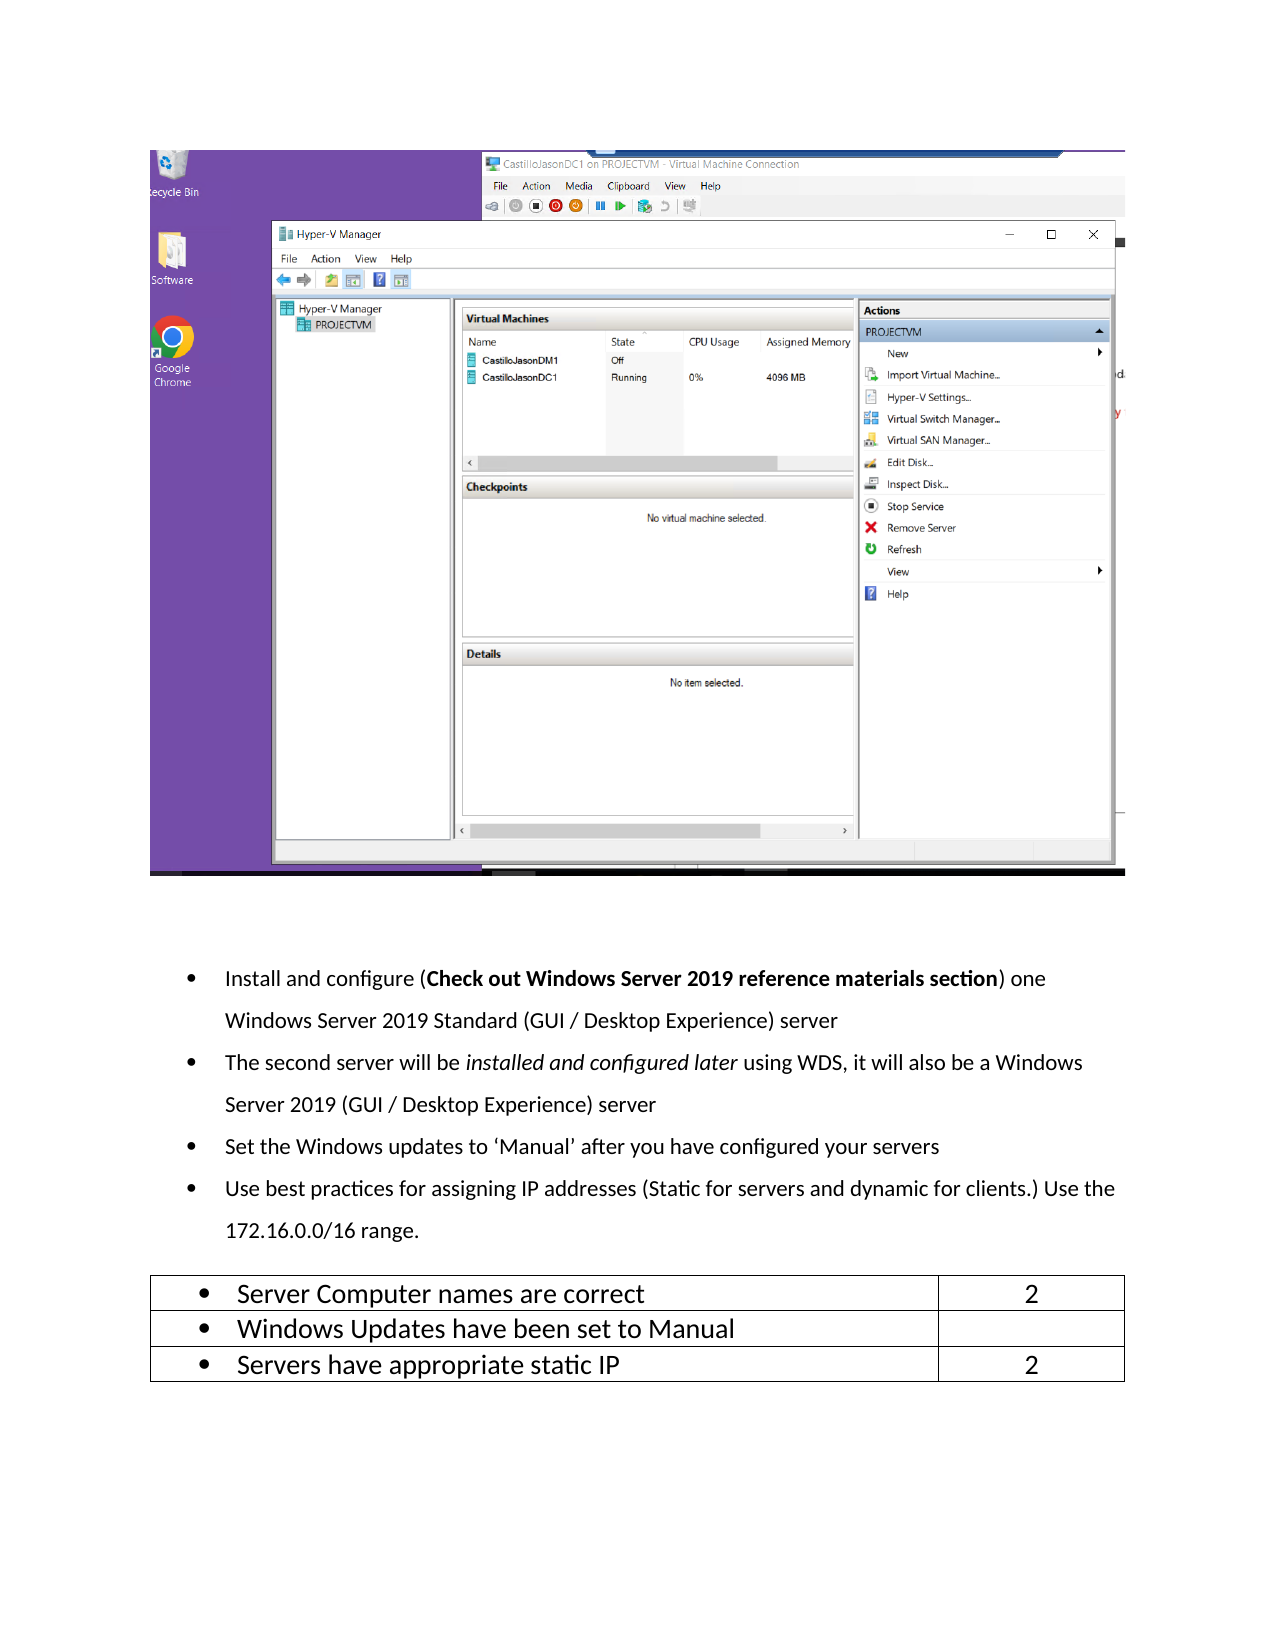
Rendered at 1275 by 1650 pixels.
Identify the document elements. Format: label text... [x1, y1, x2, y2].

list The second server will be installed and configured later using WDS, it will also be a Windows Server 2019 (GUI / Desktop Experience) server [187, 1048, 1125, 1118]
list Set the Windows updates to ‘Manual’ after you have configured your servers [187, 1132, 1125, 1160]
table_cell 2 [939, 1311, 1124, 1346]
list Use best practices for assigning IP addresses (Static for servers and dynamic for clients.) Use the 172.16.0.0/16 range. [187, 1174, 1125, 1244]
table_header 2 [939, 1276, 1124, 1310]
list Install and configure (Check out Windows Server 2019 reference materials section) one Windows Server 2019 Standard (GUI / Desktop Experience) server [187, 964, 1125, 1034]
table_cell Windows Updates have been set to Manual [151, 1311, 938, 1346]
table_header Server Computer names are correct [151, 1276, 938, 1310]
picture [150, 150, 1125, 876]
table_cell 2 [939, 1347, 1124, 1381]
table_cell Servers have appropriate static IP [151, 1347, 938, 1381]
